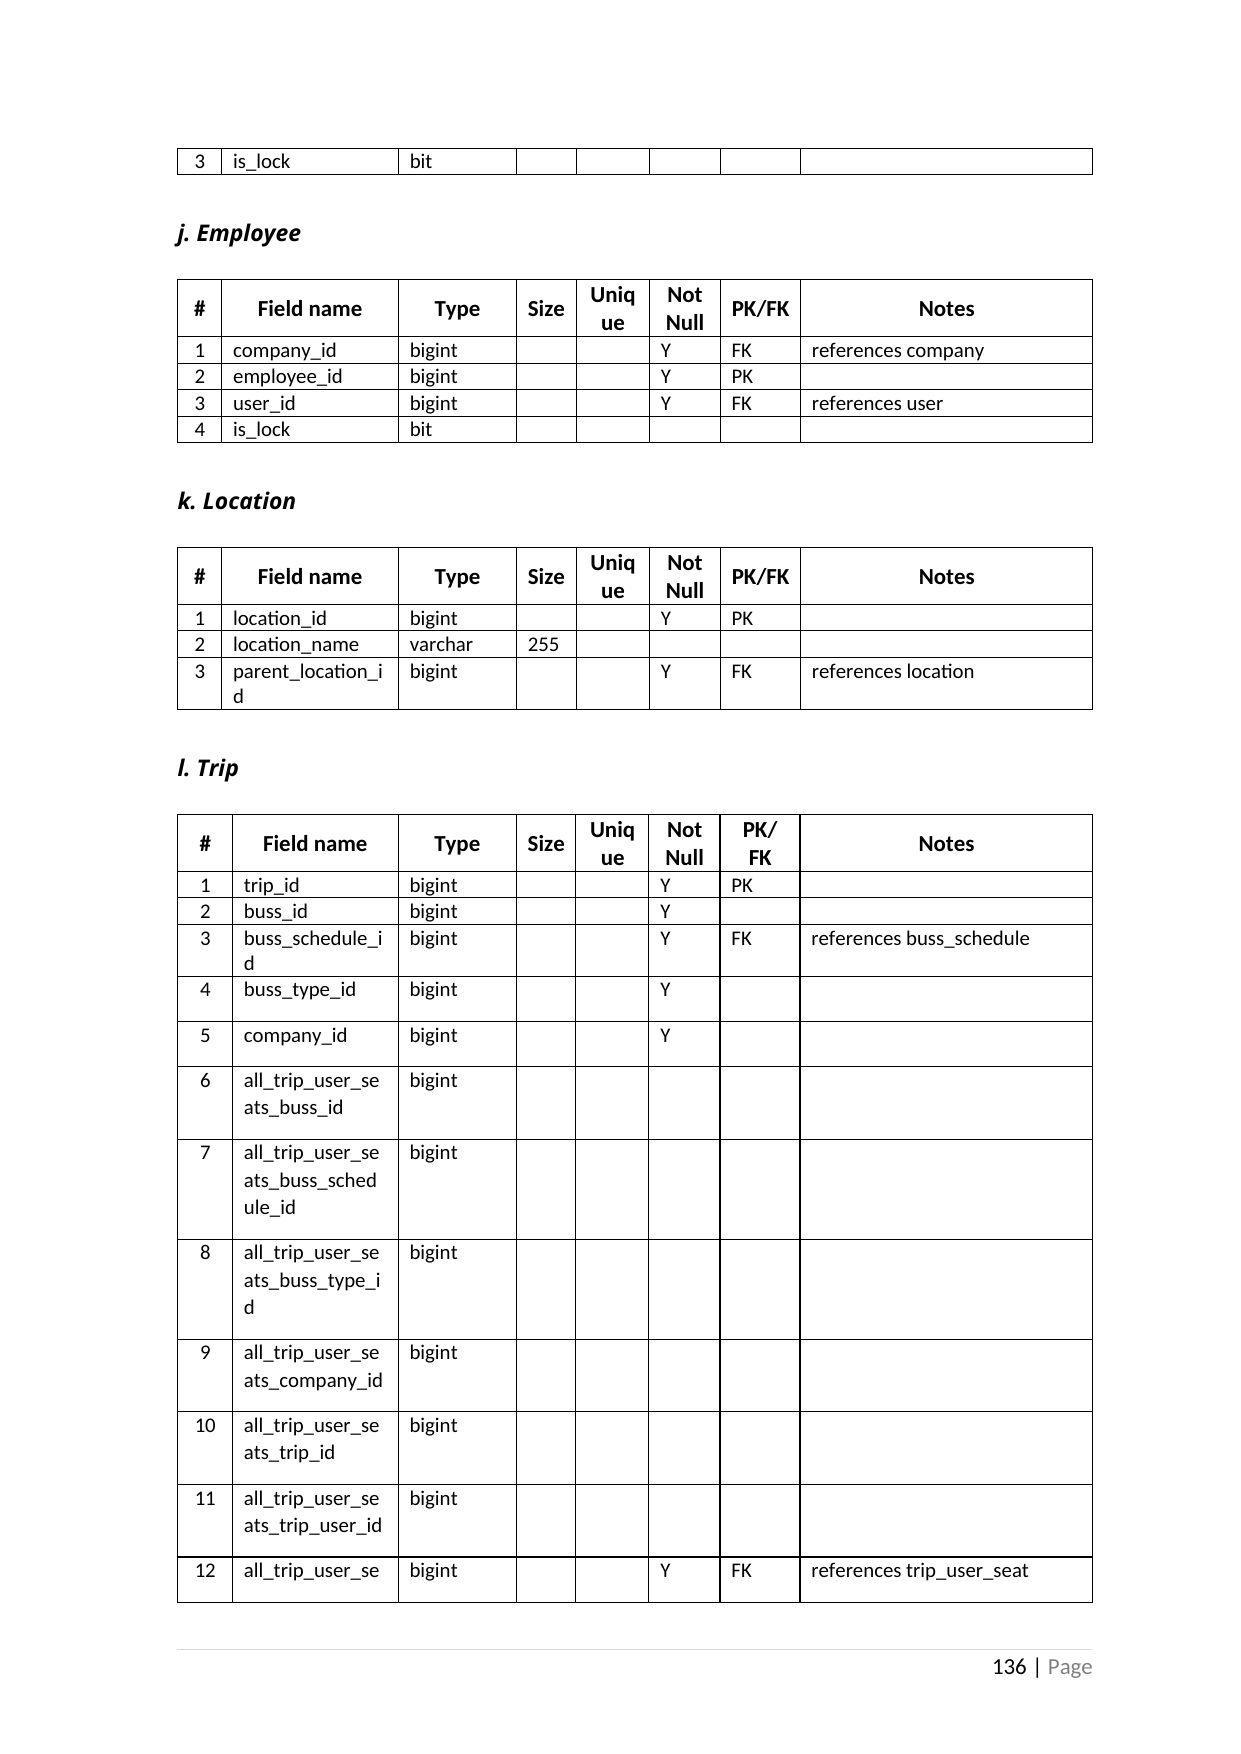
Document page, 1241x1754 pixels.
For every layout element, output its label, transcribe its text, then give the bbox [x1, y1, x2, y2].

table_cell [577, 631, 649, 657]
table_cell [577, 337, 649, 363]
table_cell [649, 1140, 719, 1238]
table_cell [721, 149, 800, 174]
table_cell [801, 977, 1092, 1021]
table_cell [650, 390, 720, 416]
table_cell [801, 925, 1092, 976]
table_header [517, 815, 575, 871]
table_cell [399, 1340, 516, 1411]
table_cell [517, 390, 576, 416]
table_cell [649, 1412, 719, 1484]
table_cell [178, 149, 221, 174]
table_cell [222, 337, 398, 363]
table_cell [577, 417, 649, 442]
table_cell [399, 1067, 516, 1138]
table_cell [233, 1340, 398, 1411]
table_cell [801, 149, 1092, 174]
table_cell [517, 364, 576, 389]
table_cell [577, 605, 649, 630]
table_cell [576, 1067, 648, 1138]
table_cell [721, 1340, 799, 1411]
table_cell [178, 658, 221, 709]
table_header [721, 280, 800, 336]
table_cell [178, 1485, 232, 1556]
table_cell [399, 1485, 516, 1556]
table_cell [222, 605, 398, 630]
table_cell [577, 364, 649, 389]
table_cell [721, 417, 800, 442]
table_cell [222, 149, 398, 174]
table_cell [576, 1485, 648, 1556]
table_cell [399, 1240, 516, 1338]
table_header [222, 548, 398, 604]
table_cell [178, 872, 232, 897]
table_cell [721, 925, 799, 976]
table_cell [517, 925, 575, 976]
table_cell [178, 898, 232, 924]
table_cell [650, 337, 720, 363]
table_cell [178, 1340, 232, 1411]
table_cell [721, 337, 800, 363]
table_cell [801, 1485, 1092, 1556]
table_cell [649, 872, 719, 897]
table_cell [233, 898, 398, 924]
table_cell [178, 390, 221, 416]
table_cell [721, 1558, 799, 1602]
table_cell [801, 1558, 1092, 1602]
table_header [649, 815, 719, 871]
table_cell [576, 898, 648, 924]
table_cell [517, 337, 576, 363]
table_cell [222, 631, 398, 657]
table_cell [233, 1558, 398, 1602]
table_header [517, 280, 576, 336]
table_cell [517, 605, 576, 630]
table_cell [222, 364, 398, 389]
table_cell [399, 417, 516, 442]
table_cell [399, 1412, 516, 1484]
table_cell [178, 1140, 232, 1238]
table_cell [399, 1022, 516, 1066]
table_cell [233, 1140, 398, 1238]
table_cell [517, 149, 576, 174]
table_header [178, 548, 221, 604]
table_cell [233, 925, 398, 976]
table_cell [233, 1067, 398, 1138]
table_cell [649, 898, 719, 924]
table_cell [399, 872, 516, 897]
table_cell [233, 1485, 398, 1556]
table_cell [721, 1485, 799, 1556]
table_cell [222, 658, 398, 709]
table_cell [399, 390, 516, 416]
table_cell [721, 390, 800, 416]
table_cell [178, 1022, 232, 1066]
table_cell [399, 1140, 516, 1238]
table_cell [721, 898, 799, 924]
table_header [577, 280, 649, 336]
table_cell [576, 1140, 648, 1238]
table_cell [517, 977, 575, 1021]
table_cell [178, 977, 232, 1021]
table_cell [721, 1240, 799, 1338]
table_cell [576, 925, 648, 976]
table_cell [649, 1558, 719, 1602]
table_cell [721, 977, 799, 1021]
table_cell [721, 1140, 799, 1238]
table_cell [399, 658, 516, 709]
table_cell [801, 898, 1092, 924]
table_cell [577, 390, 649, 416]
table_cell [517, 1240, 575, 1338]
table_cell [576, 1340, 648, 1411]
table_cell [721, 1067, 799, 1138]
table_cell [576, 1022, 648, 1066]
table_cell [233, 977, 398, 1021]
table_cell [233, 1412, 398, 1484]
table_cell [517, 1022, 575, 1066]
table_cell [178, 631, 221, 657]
subtitle l. Trip [177, 752, 1092, 783]
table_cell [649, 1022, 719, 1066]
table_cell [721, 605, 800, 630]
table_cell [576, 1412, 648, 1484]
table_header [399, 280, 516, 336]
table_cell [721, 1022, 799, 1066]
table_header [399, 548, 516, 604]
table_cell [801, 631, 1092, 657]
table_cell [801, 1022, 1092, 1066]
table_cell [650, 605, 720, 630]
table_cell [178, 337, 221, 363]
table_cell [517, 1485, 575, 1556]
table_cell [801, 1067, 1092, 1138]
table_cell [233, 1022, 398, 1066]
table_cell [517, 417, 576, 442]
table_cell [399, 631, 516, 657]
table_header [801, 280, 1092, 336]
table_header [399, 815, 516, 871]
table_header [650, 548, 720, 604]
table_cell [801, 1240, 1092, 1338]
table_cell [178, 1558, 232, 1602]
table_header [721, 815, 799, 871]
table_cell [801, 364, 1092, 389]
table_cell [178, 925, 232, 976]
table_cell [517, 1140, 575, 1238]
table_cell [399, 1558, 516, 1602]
subtitle j. Employee [177, 217, 1092, 248]
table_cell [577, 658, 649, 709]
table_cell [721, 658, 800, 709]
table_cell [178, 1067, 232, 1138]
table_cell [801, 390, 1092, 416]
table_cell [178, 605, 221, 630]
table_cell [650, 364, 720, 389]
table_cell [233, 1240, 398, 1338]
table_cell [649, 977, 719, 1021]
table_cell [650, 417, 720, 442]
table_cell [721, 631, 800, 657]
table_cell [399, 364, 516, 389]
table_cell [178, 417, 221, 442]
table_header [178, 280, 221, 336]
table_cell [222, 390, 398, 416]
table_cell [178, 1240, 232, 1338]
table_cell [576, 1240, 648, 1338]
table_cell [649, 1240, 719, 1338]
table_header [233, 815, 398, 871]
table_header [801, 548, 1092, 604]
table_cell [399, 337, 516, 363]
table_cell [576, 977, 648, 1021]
subtitle k. Location [177, 485, 1092, 516]
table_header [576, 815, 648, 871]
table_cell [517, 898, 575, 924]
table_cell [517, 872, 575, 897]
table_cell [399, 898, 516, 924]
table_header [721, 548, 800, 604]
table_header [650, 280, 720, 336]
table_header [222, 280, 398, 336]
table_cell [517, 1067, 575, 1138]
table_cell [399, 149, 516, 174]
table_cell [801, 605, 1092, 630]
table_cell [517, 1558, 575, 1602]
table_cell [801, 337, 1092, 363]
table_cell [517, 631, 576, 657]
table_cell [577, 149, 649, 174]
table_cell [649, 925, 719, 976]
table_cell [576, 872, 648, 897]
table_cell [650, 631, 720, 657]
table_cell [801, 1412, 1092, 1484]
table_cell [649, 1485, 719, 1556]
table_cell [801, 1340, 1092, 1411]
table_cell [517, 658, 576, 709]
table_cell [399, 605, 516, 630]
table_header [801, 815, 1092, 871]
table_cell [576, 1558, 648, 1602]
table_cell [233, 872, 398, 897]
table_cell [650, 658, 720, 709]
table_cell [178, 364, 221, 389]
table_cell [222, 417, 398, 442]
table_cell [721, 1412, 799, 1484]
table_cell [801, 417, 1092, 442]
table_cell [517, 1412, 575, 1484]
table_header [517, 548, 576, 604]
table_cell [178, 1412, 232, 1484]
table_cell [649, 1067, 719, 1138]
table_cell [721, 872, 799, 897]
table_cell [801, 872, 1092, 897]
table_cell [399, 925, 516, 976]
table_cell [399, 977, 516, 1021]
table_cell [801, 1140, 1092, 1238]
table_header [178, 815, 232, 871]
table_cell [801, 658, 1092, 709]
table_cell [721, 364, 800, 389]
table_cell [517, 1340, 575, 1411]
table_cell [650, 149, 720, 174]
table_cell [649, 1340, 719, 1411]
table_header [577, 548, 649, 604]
